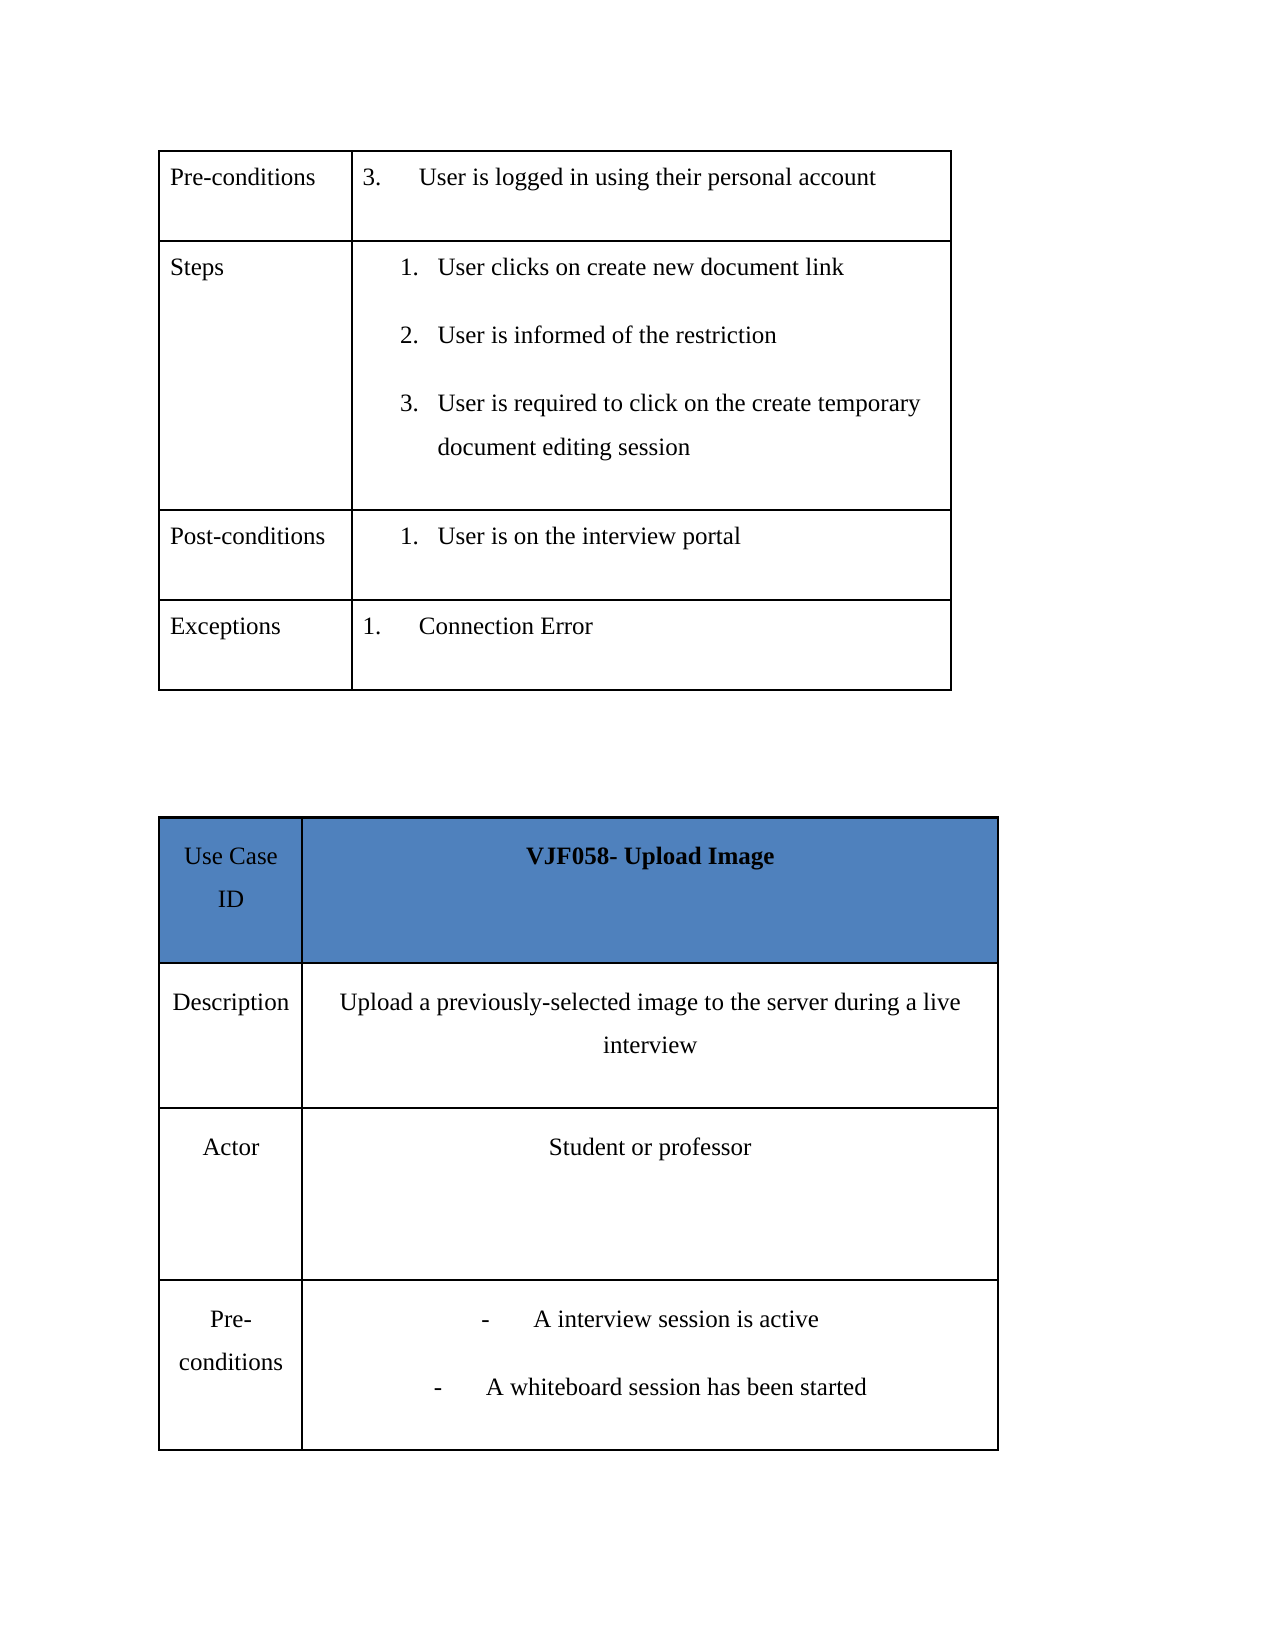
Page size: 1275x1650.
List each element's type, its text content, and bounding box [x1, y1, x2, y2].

table_cell Post-conditions [160, 511, 351, 599]
table_cell 1. Connection Error [353, 601, 950, 688]
table_cell Student or professor [303, 1109, 997, 1279]
table_cell Steps [160, 242, 351, 509]
table_cell Exceptions [160, 601, 351, 688]
table_header VJF058- Upload Image [303, 819, 997, 962]
table_cell Actor [160, 1109, 301, 1279]
table_cell 3. User is logged in using their personal account [353, 152, 950, 240]
table_cell Upload a previously-selected image to the server during a live interview [303, 964, 997, 1107]
table_cell User is on the interview portal [353, 511, 950, 599]
table_cell Pre-conditions [160, 1281, 301, 1449]
table_header Use Case ID [160, 819, 301, 962]
table_cell Description [160, 964, 301, 1107]
table_cell User clicks on create new document link User is informed of the restriction User is required to click on the create temporary document editing session [353, 242, 950, 509]
table_cell Pre-conditions [160, 152, 351, 240]
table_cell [303, 1281, 997, 1449]
